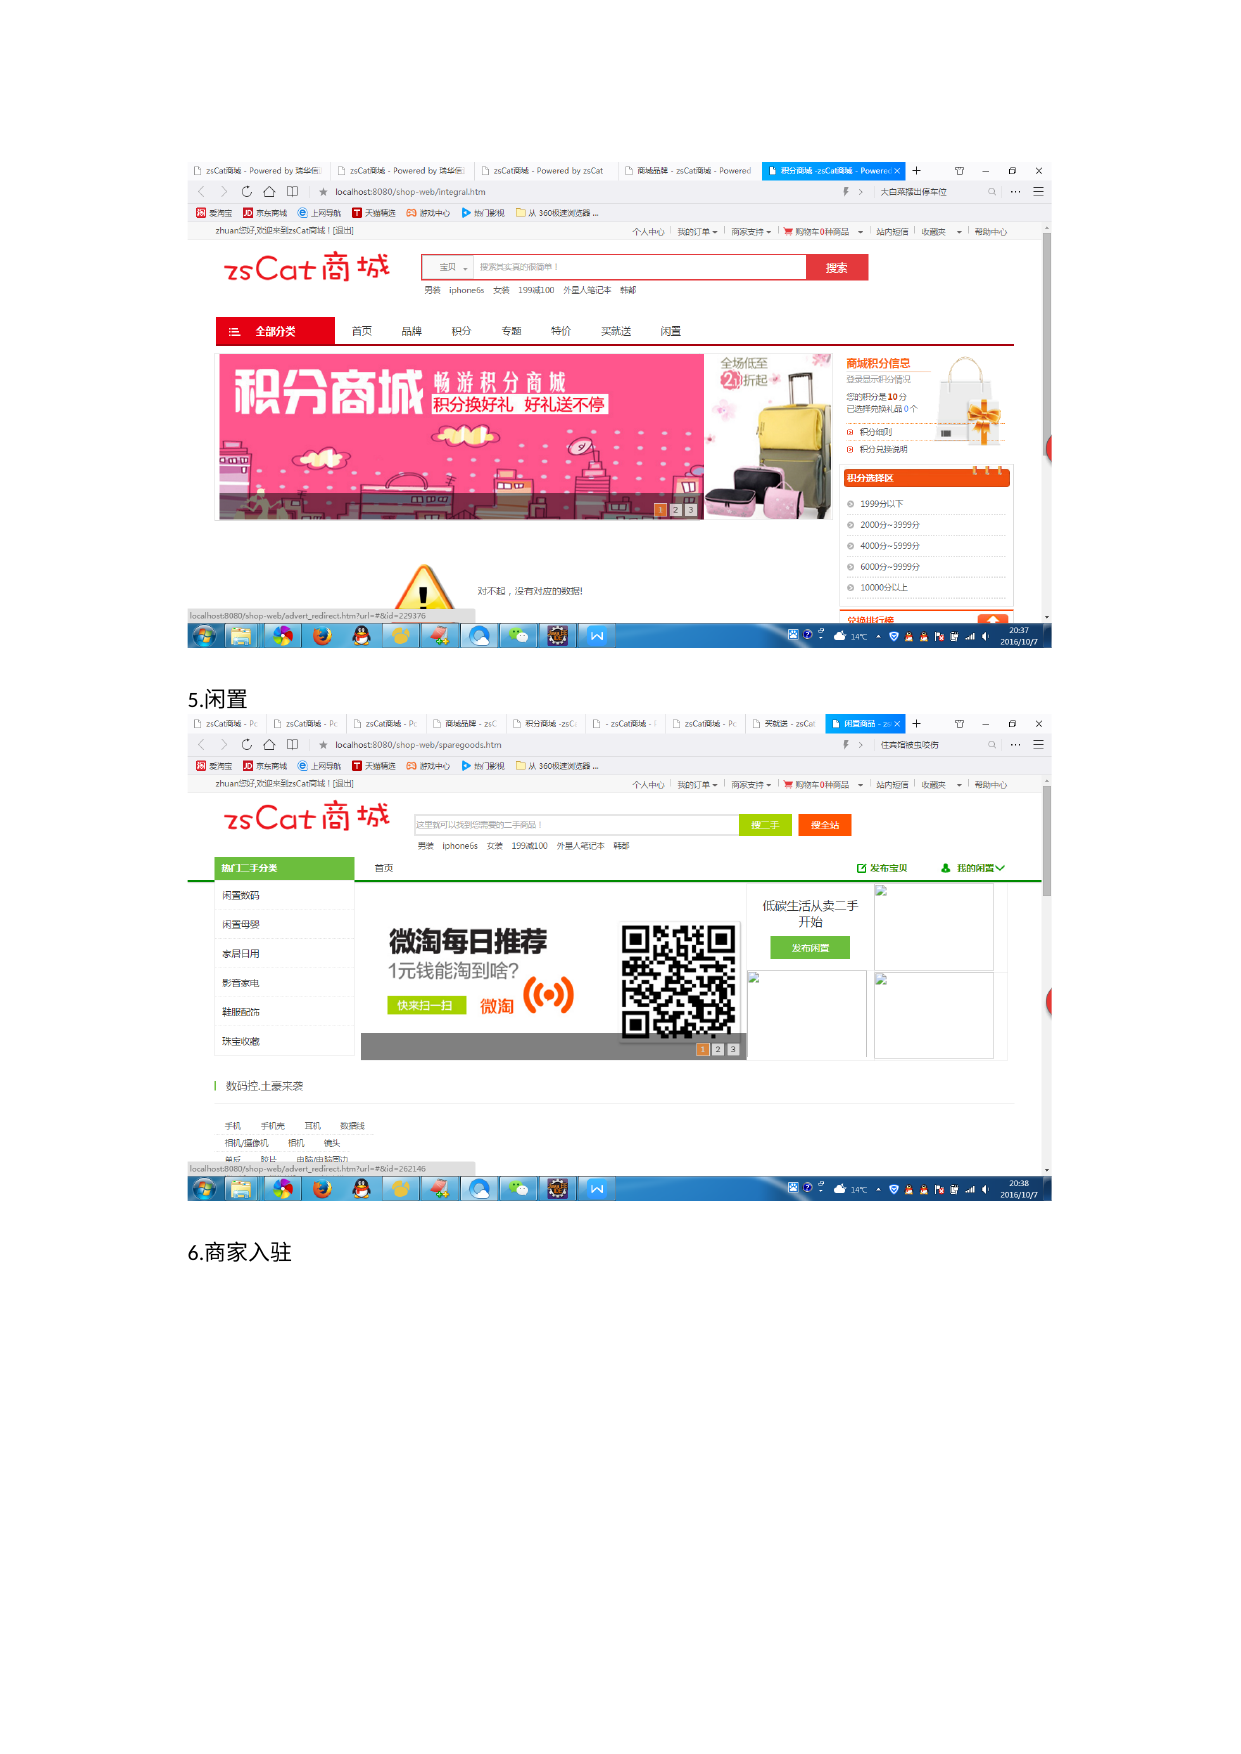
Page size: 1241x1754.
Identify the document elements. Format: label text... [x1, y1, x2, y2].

list 闲置 [187, 682, 1053, 714]
picture [187, 714, 1052, 1201]
list 商家入驻 [187, 1234, 1053, 1267]
picture [187, 162, 1052, 648]
